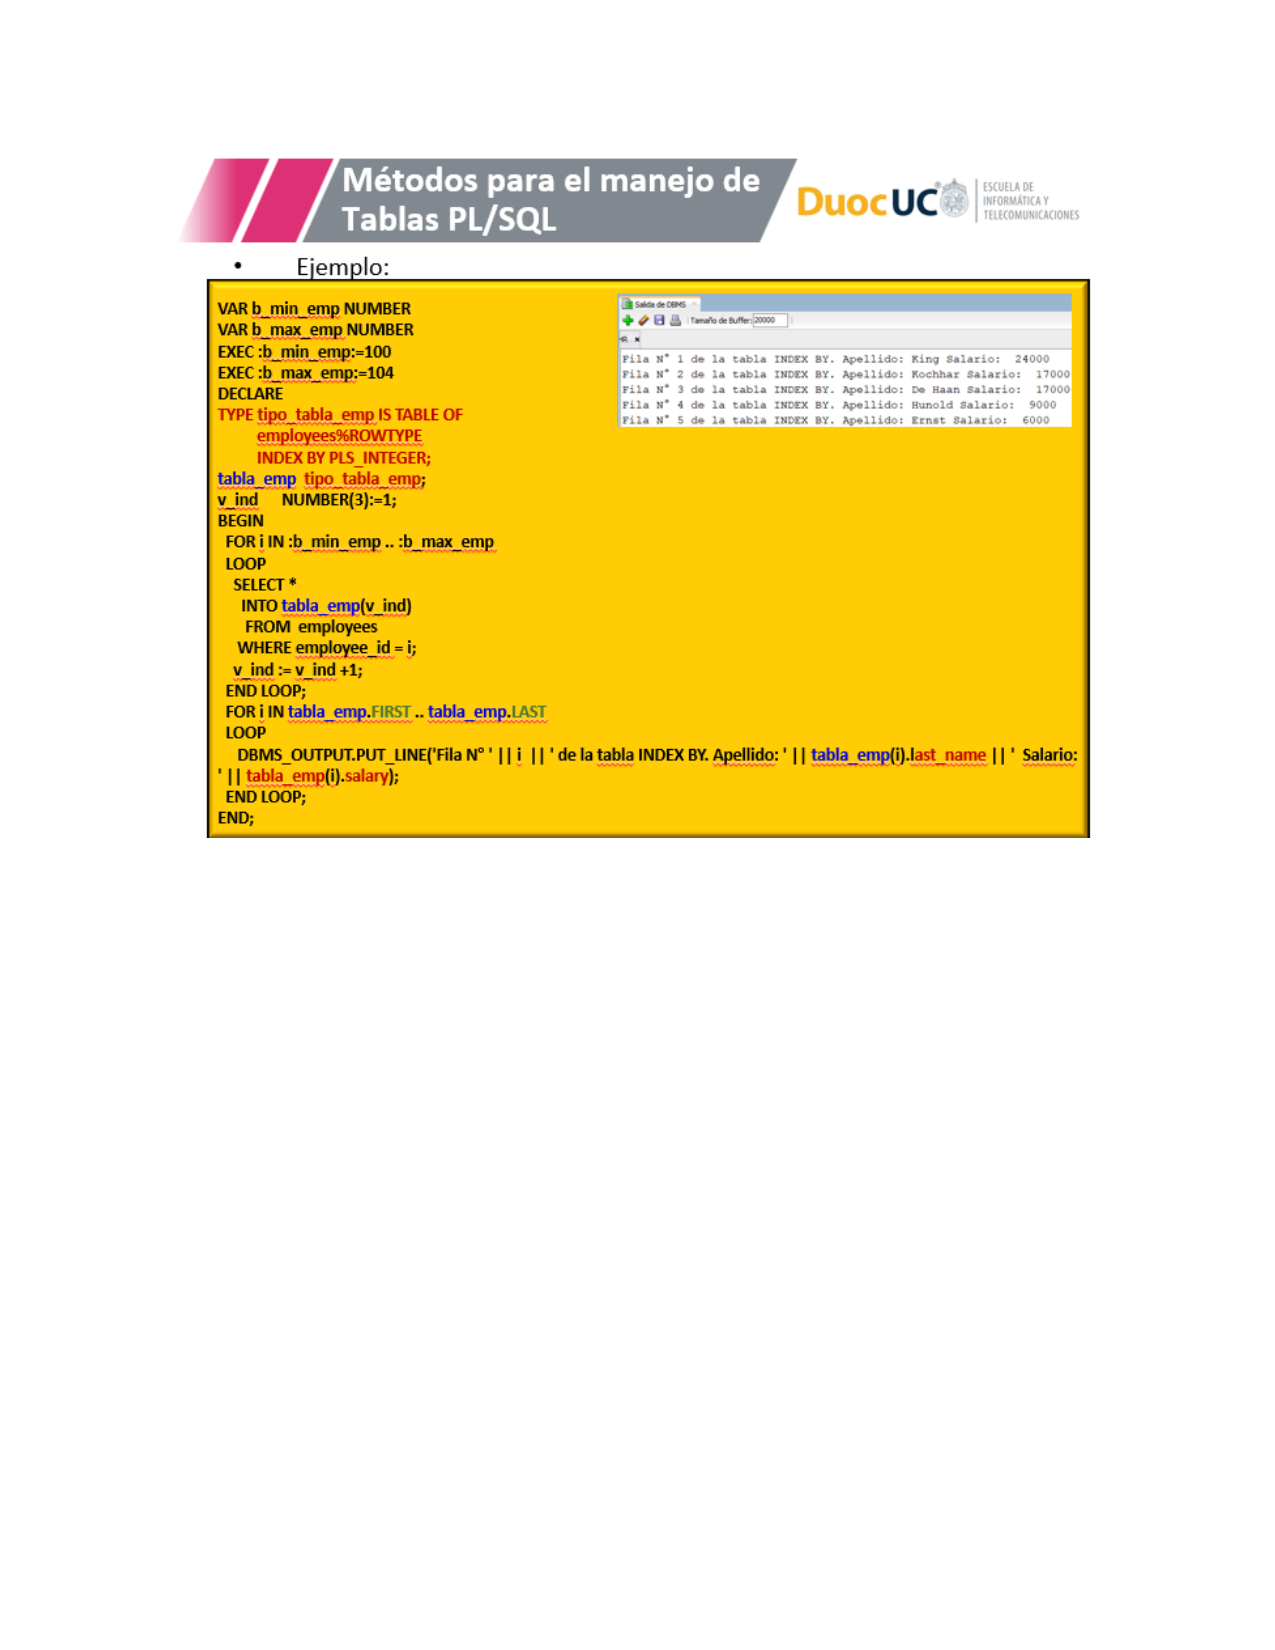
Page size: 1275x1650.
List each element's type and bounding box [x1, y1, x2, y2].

picture [177, 147, 1098, 838]
